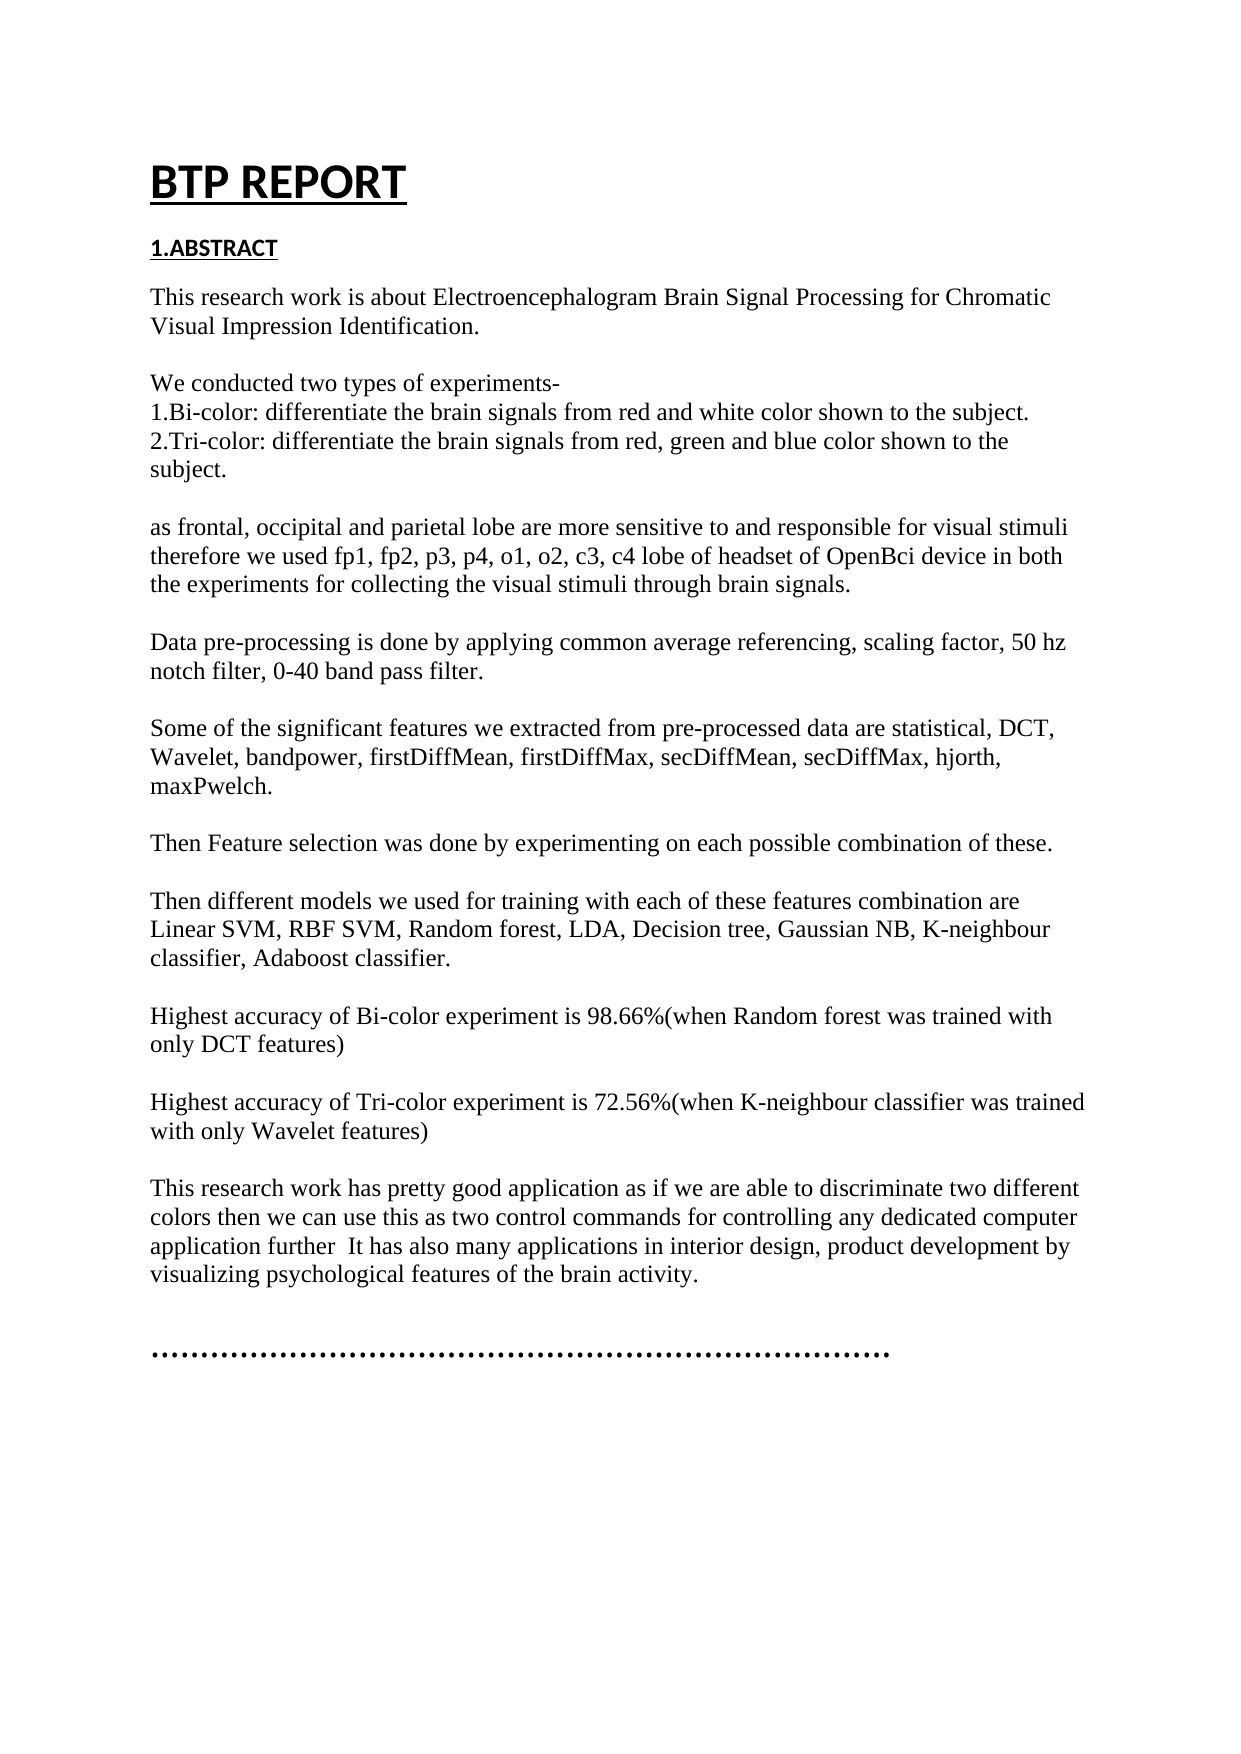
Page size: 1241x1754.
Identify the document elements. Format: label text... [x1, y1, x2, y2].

text 1.ABSTRACT [150, 232, 1090, 263]
text as frontal, occipital and parietal lobe are more sensitive to and responsible for visual stimuli therefore we used fp1, fp2, p3, p4, o1, o2, c3, c4 lobe of headset of OpenBci device in both the experiments for collecting the visual stimuli through brain signals. [150, 512, 1090, 598]
text 2.Tri-color: differentiate the brain signals from red, green and blue color shown to the subject. [150, 426, 1090, 483]
text Highest accuracy of Tri-color experiment is 72.56%(when K-neighbour classifier was trained with only Wavelet features) [150, 1087, 1090, 1144]
text We conducted two types of experiments- [150, 368, 1090, 397]
text Highest accuracy of Bi-color experiment is 98.66%(when Random forest was trained with only DCT features) [150, 1001, 1090, 1058]
text BTP REPORT [150, 150, 1090, 211]
text Some of the significant features we extracted from pre-processed data are statistical, DCT, Wavelet, bandpower, firstDiffMean, firstDiffMax, secDiffMean, secDiffMax, hjorth, maxPwelch. [150, 713, 1090, 799]
text Then Feature selection was done by experimenting on each possible combination of these. [150, 828, 1090, 857]
text This research work has pretty good application as if we are able to discriminate two different colors then we can use this as two control commands for controlling any dedicated computer application further It has also many applications in interior design, product development by visualizing psychological features of the brain activity. [150, 1173, 1090, 1288]
text 1.Bi-color: differentiate the brain signals from red and white color shown to the subject. [150, 397, 1090, 426]
text Data pre-processing is done by applying common average referencing, scaling factor, 50 hz notch filter, 0-40 band pass filter. [150, 627, 1090, 684]
text This research work is about Electroencephalogram Brain Signal Processing for Chromatic Visual Impression Identification. [150, 282, 1090, 339]
text ………………………………………………………………… [150, 1317, 1090, 1368]
text Then different models we used for training with each of these features combination are Linear SVM, RBF SVM, Random forest, LDA, Decision tree, Gaussian NB, K-neighbour classifier, Adaboost classifier. [150, 886, 1090, 972]
